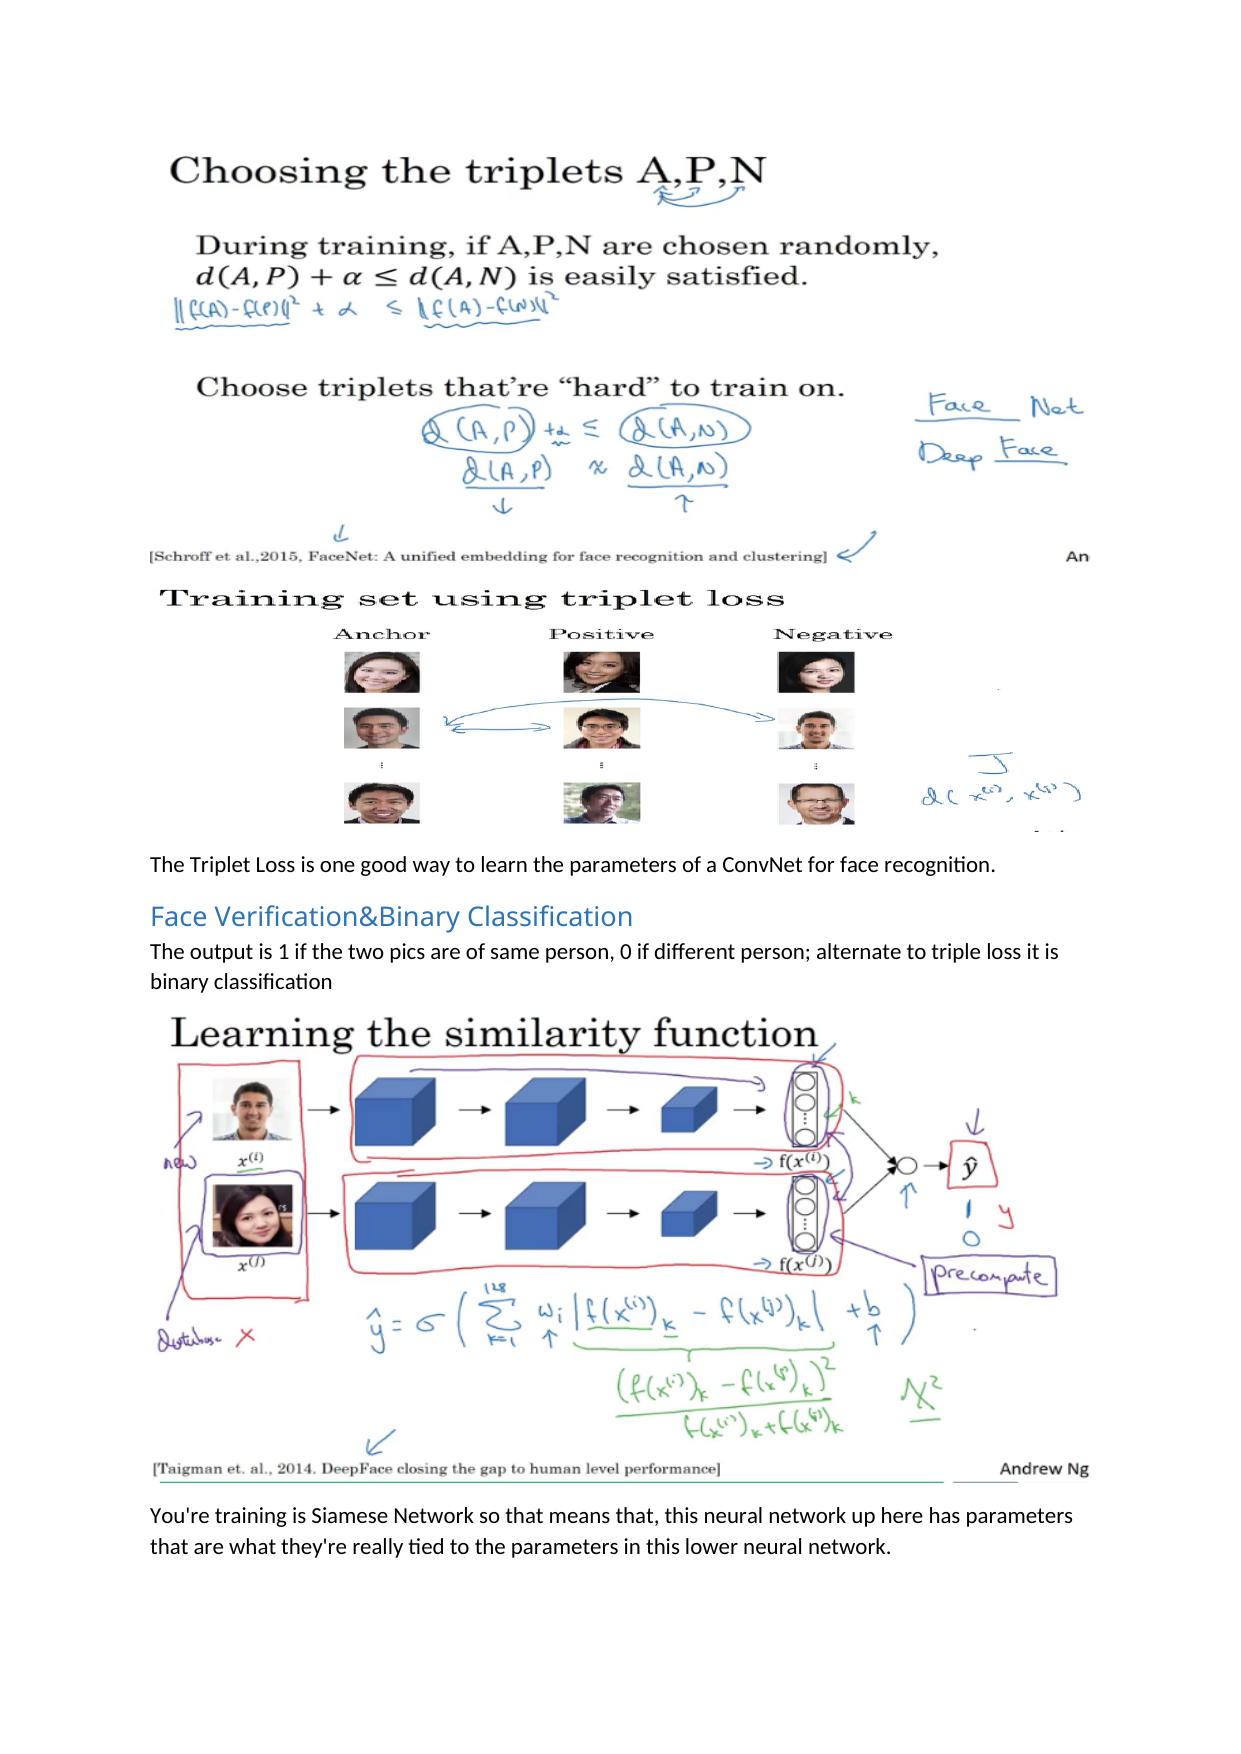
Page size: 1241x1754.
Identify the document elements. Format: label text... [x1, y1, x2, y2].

picture [150, 150, 1091, 566]
text The Triplet Loss is one good way to learn the parameters of a ConvNet for face recognition. [150, 850, 1090, 878]
text You're training is Siamese Network so that means that, this neural network up here has parameters that are what they're really tied to the parameters in this lower neural network. [150, 1502, 1090, 1560]
text The output is 1 if the two pics are of same person, 0 if different person; alternate to triple loss it is binary classification [150, 937, 1090, 995]
picture [150, 584, 1091, 832]
subtitle Face Verification&Binary Classification [150, 897, 1090, 934]
picture [150, 1013, 1091, 1483]
